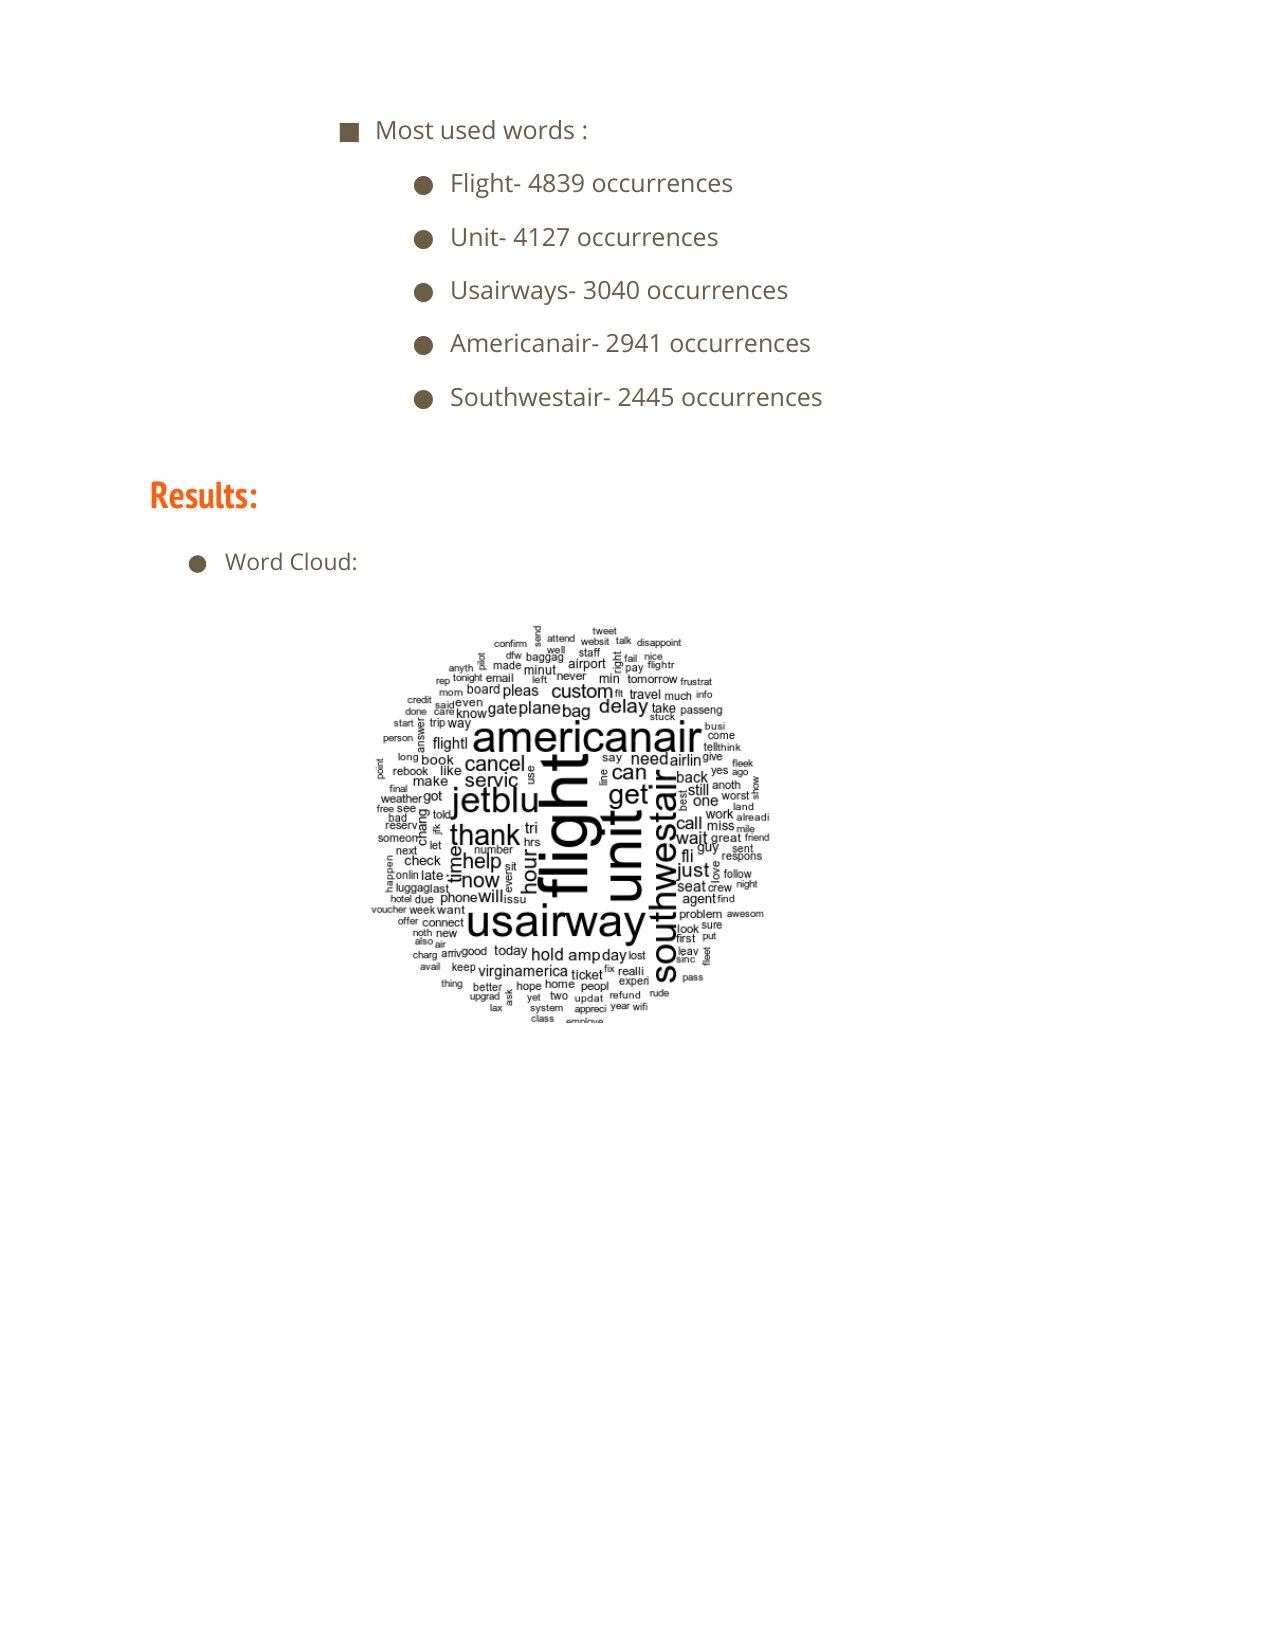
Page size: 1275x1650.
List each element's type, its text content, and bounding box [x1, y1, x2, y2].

list Flight- 4839 occurrences [412, 166, 1125, 200]
list Unit- 4127 occurrences [412, 219, 1125, 253]
list Word Cloud: [187, 546, 1125, 577]
list Southwestair- 2445 occurrences [412, 379, 1125, 413]
picture [228, 601, 939, 1082]
list Americanair- 2941 occurrences [412, 326, 1125, 360]
list Usairways- 3040 occurrences [412, 272, 1125, 307]
list Most used words : [337, 112, 1125, 147]
subtitle Results: [150, 470, 1125, 518]
